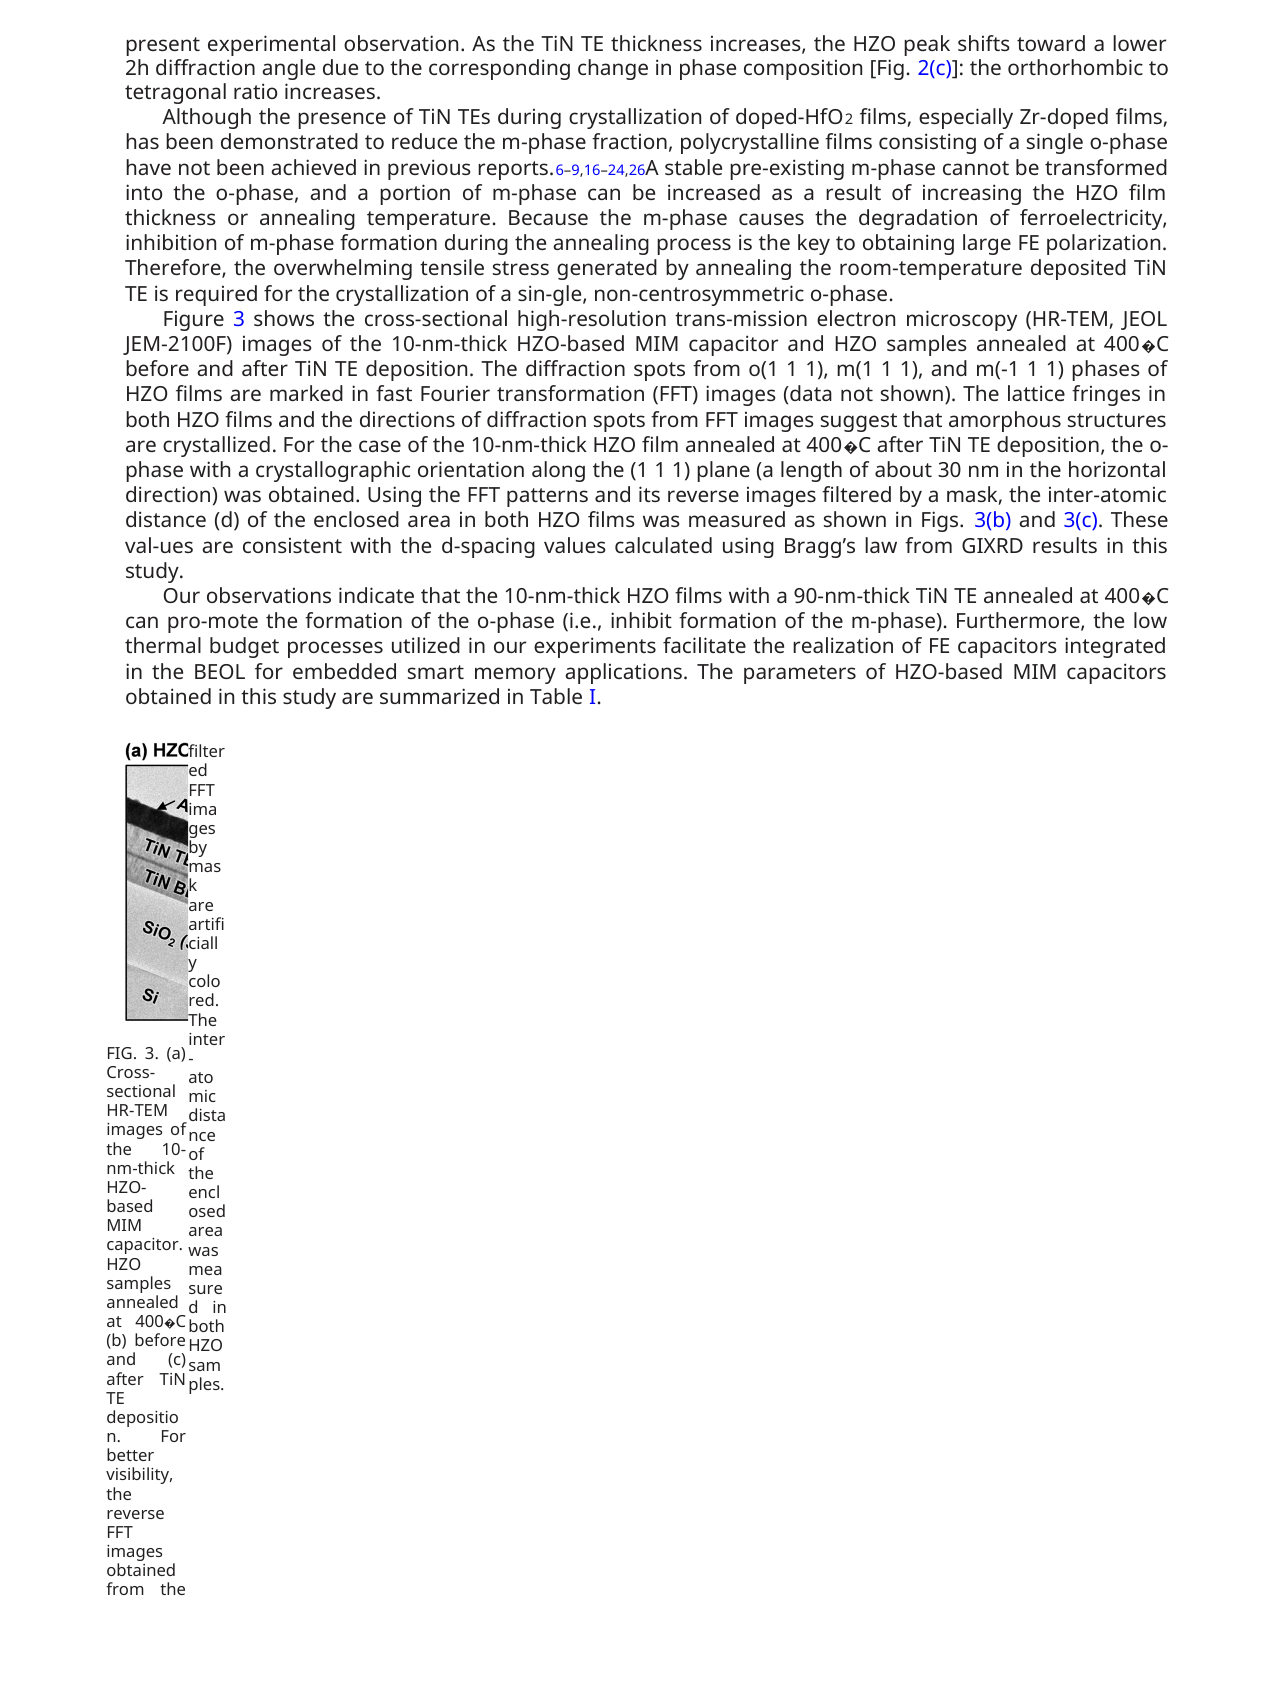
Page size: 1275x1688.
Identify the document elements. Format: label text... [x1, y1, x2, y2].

text Our observations indicate that the 10-nm-thick HZO films with a 90-nm-thick TiN TE annealed at 400�C can pro-mote the formation of the o-phase (i.e., inhibit formation of the m-phase). Furthermore, the low thermal budget processes utilized in our experiments facilitate the realization of FE capacitors integrated in the BEOL for embedded smart memory applications. The parameters of HZO-based MIM capacitors obtained in this study are summarized in Table I. [125, 583, 1169, 709]
text FIG. 3. (a) Cross-sectional HR-TEM images of the 10-nm-thick HZO-based MIM capacitor. HZO samples annealed at 400�C (b) before and (c) after TiN TE deposition. For better visibility, the reverse FFT images obtained from the filtered FFT images by mask are artificially colored. The inter-atomic distance of the enclosed area was measured in both HZO samples. [106, 1044, 186, 1599]
text Although the presence of TiN TEs during crystallization of doped-HfO2 films, especially Zr-doped films, has been demonstrated to reduce the m-phase fraction, polycrystalline films consisting of a single o-phase have not been achieved in previous reports.6–9,16–24,26A stable pre-existing m-phase cannot be transformed into the o-phase, and a portion of m-phase can be increased as a result of increasing the HZO film thickness or annealing temperature. Because the m-phase causes the degradation of ferroelectricity, inhibition of m-phase formation during the annealing process is the key to obtaining large FE polarization. Therefore, the overwhelming tensile stress generated by annealing the room-temperature deposited TiN TE is required for the crystallization of a sin-gle, non-centrosymmetric o-phase. [125, 104, 1169, 306]
picture [125, 742, 189, 1021]
text Figure 3 shows the cross-sectional high-resolution trans-mission electron microscopy (HR-TEM, JEOL JEM-2100F) images of the 10-nm-thick HZO-based MIM capacitor and HZO samples annealed at 400�C before and after TiN TE deposition. The diffraction spots from o(1 1 1), m(1 1 1), and m(-1 1 1) phases of HZO films are marked in fast Fourier transformation (FFT) images (data not shown). The lattice fringes in both HZO films and the directions of diffraction spots from FFT images suggest that amorphous structures are crystallized. For the case of the 10-nm-thick HZO film annealed at 400�C after TiN TE deposition, the o-phase with a crystallographic orientation along the (1 1 1) plane (a length of about 30 nm in the horizontal direction) was obtained. Using the FFT patterns and its reverse images filtered by a mask, the inter-atomic distance (d) of the enclosed area in both HZO films was measured as shown in Figs. 3(b) and 3(c). These val-ues are consistent with the d-spacing values calculated using Bragg’s law from GIXRD results in this study. [125, 306, 1169, 583]
text FIG. 3. (a) Cross-sectional HR-TEM images of the 10-nm-thick HZO-based MIM capacitor. HZO samples annealed at 400�C (b) before and (c) after TiN TE deposition. For better visibility, the reverse FFT images obtained from the filtered FFT images by mask are artificially colored. The inter-atomic distance of the enclosed area was measured in both HZO samples. [188, 742, 227, 1394]
text present experimental observation. As the TiN TE thickness increases, the HZO peak shifts toward a lower 2h diffraction angle due to the corresponding change in phase composition [Fig. 2(c)]: the orthorhombic to tetragonal ratio increases. [125, 32, 1169, 104]
